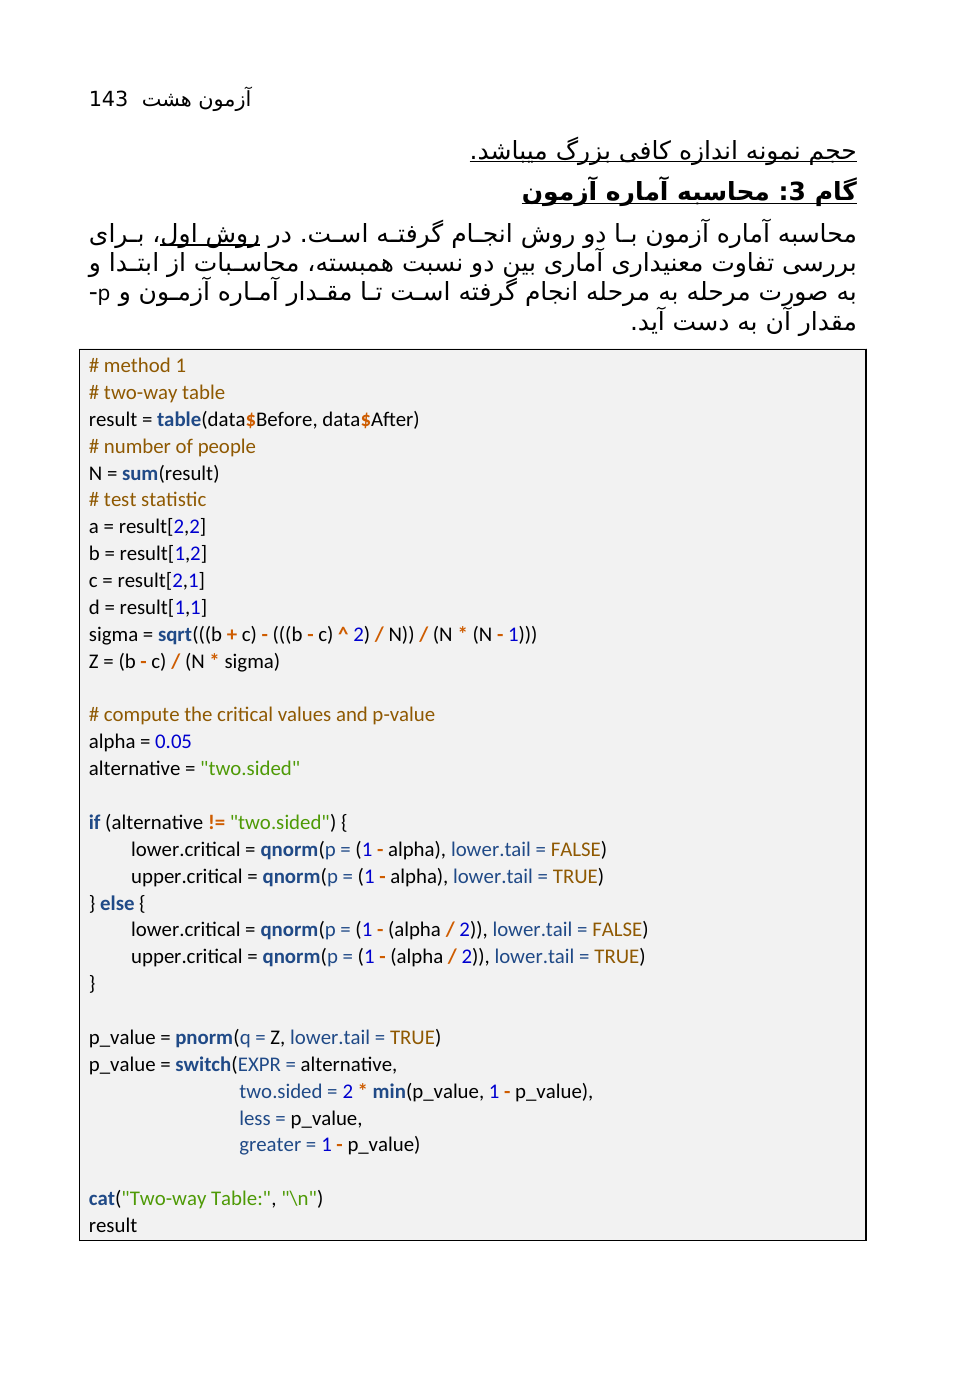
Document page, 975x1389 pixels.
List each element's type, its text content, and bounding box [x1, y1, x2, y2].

text محاسبه آماره آزمون با دو روش انجام گرفته است. در روش اول، برای بررسی تفاوت معنی‏داری آماری بین دو نسبت همبسته، محاسبات از ابتدا و به صورت مرحله به مرحله انجام گرفته است تا مقدار آماره آزمون و p-مقدار آن به دست آید. [89, 219, 857, 336]
text گام 3: محاسبه آماره آزمون [89, 177, 857, 207]
text حجم نمونه‏ اندازه کافی بزرگ می‏باشد. [89, 136, 857, 165]
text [80, 350, 865, 1240]
